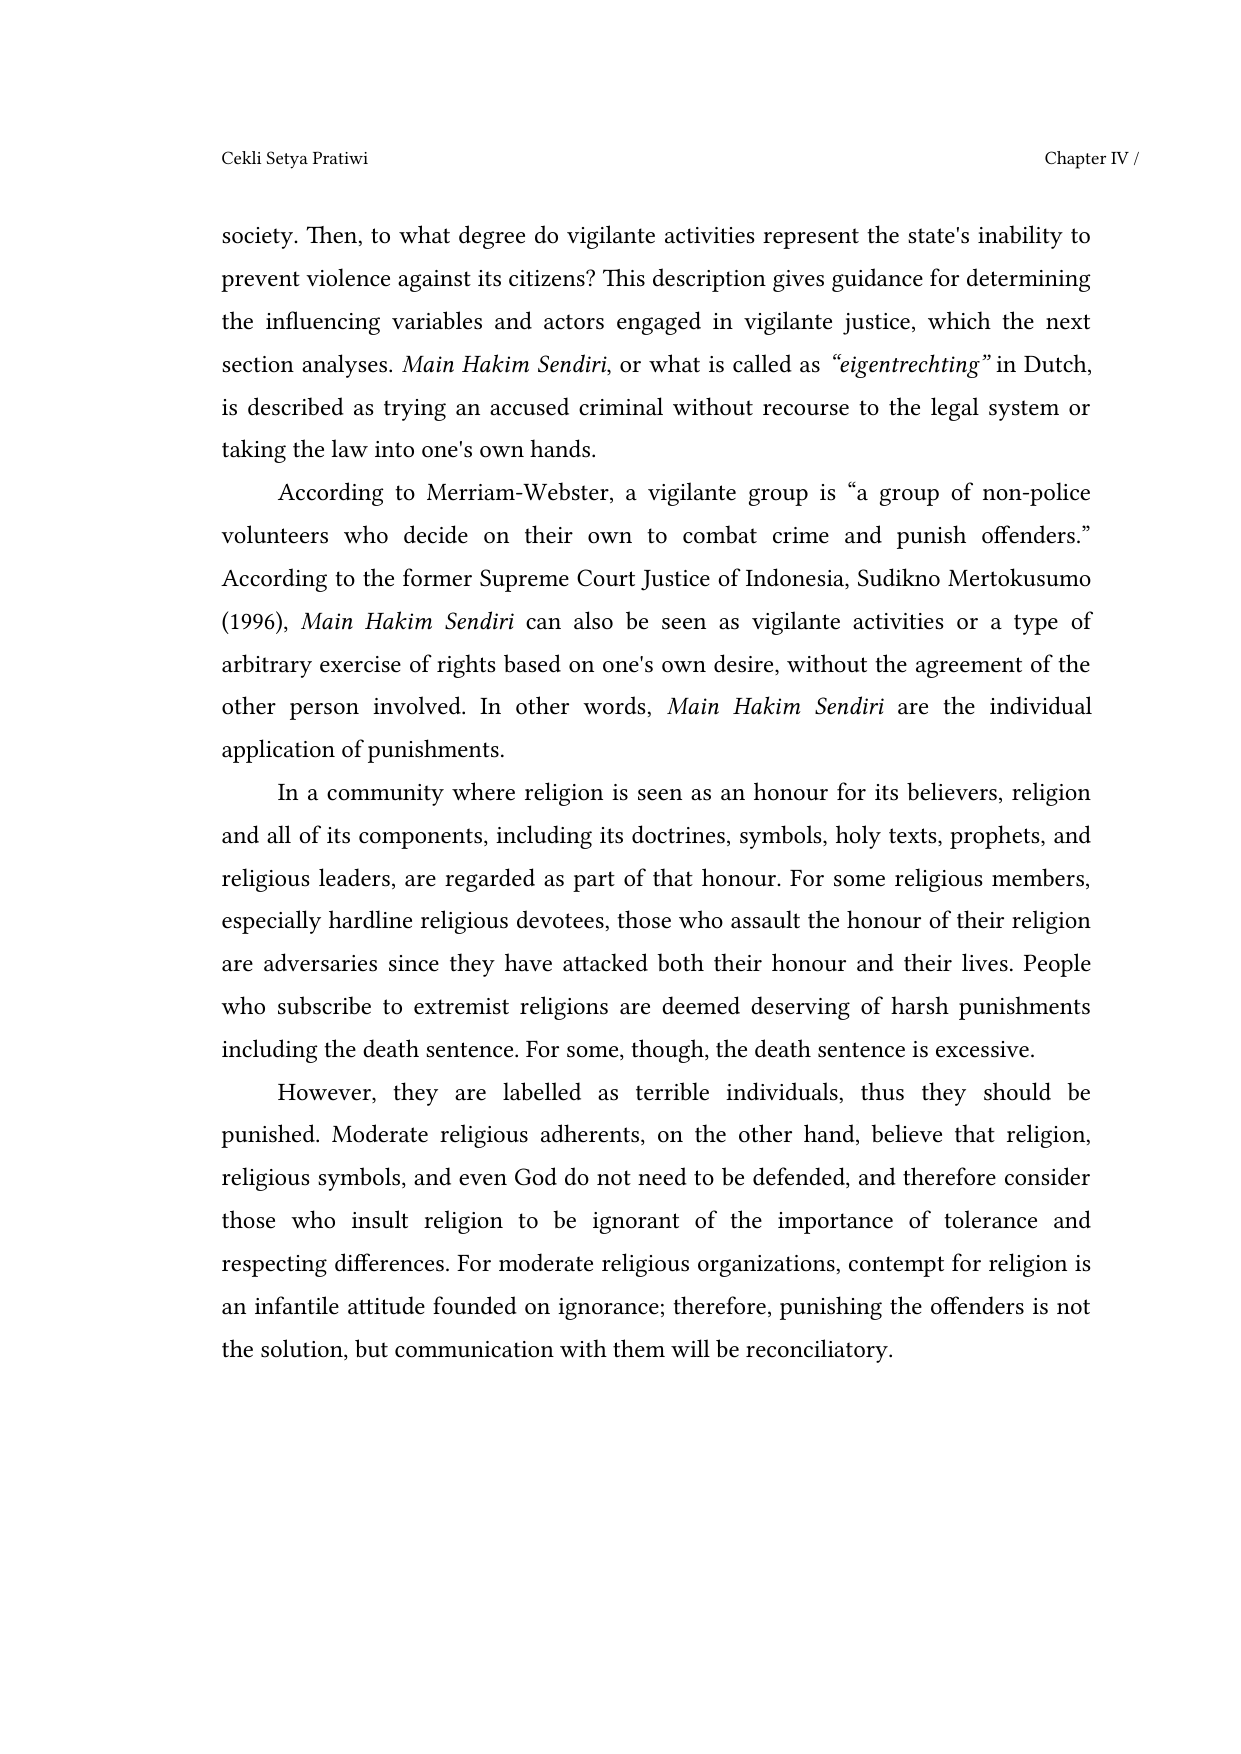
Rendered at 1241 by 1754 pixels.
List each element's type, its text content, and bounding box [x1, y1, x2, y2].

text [221, 221, 1092, 464]
text According to Merriam-Webster, a vigilante group is “a group of non-police volunteers who decide on their own to combat crime and punish offenders.” According to the former Supreme Court Justice of Indonesia, Sudikno Mertokusumo (1996), Main Hakim Sendiri can also be seen as vigilante activities or a type of arbitrary exercise of rights based on one's own desire, without the agreement of the other person involved. In other words, Main Hakim Sendiri are the individual application of punishments. [221, 478, 1092, 764]
text However, they are labelled as terrible individuals, thus they should be punished. Moderate religious adherents, on the other hand, believe that religion, religious symbols, and even God do not need to be defended, and therefore consider those who insult religion to be ignorant of the importance of tolerance and respecting differences. For moderate religious organizations, contempt for religion is an infantile attitude founded on ignorance; therefore, punishing the offenders is not the solution, but communication with them will be reconciliatory. [221, 1078, 1092, 1363]
text In a community where religion is seen as an honour for its believers, religion and all of its components, including its doctrines, symbols, holy texts, prophets, and religious leaders, are regarded as part of that honour. For some religious members, especially hardline religious devotees, those who assault the honour of their religion are adversaries since they have attacked both their honour and their lives. People who subscribe to extremist religions are deemed deserving of harsh punishments including the death sentence. For some, though, the death sentence is excessive. [221, 778, 1092, 1063]
